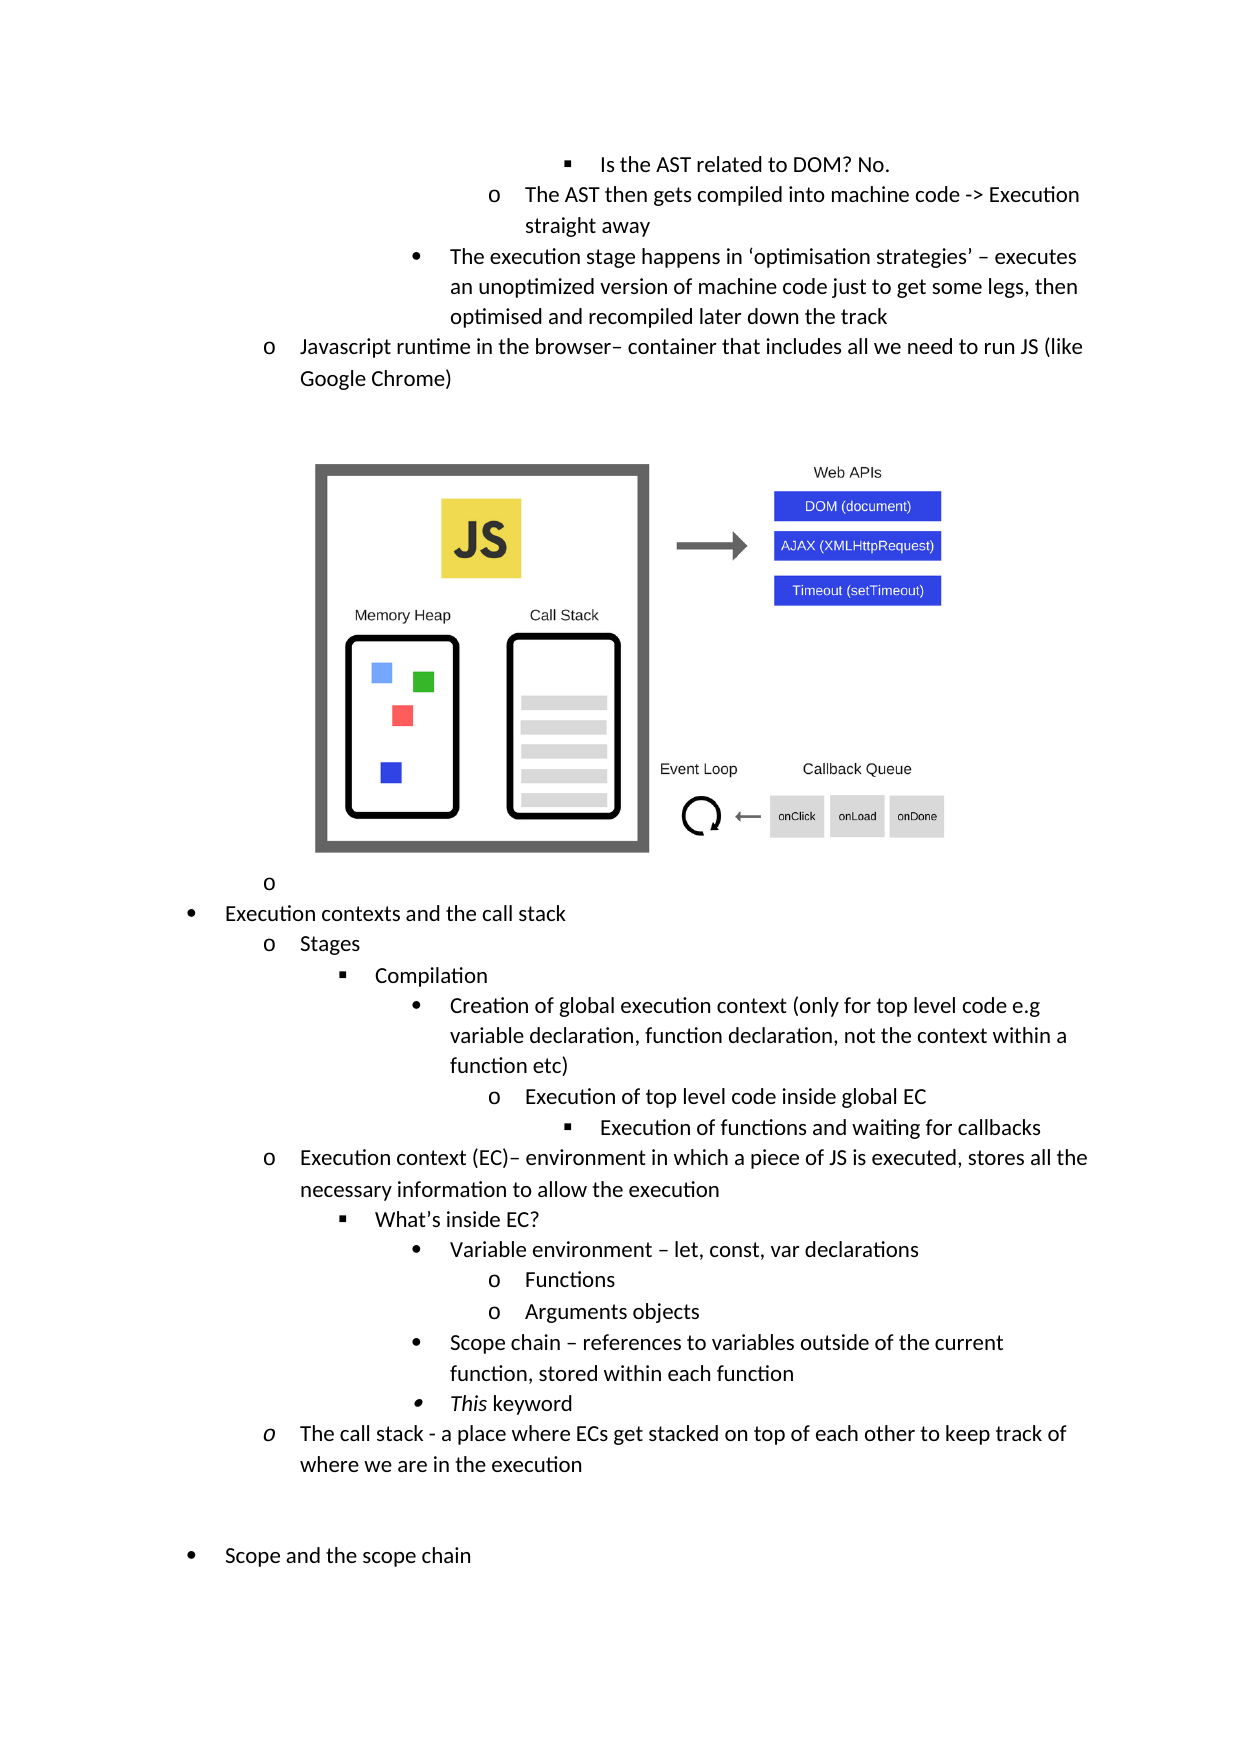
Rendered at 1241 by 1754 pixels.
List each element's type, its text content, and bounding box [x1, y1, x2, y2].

list The AST then gets compiled into machine code -> Execution straight away [487, 180, 1090, 239]
list What’s inside EC? [337, 1205, 1090, 1233]
list Execution context (EC)– environment in which a piece of JS is executed, stores all the necessary information to allow the execution [262, 1143, 1090, 1203]
list Execution of functions and waiting for callbacks [562, 1113, 1090, 1141]
list Arguments objects [487, 1297, 1090, 1326]
list Javascript runtime in the browser– container that includes all we need to run JS (like Google Chrome) [262, 332, 1090, 392]
list Execution contexts and the call stack [187, 899, 1090, 927]
list Variable environment – let, const, var declarations [412, 1235, 1090, 1263]
list Scope and the scope chain [187, 1541, 1090, 1569]
list The execution stage happens in ‘optimisation strategies’ – executes an unoptimized version of machine code just to get some legs, then optimised and recompiled later down the track [412, 242, 1090, 330]
list Scope chain – references to variables outside of the current function, stored within each function [412, 1328, 1090, 1387]
list Is the AST related to DOM? No. [562, 150, 1090, 178]
picture [300, 393, 963, 891]
list The call stack - a place where ECs get stacked on top of each other to keep track of where we are in the execution [262, 1419, 1090, 1539]
list Stages [262, 929, 1090, 959]
list Functions [487, 1266, 1090, 1295]
list This keyword [412, 1389, 1090, 1417]
list Creation of global execution context (only for top level code e.g variable declaration, function declaration, not the context within a function etc) [412, 991, 1090, 1080]
list Execution of top level code inside global EC [487, 1082, 1090, 1111]
list Compilation [337, 961, 1090, 989]
